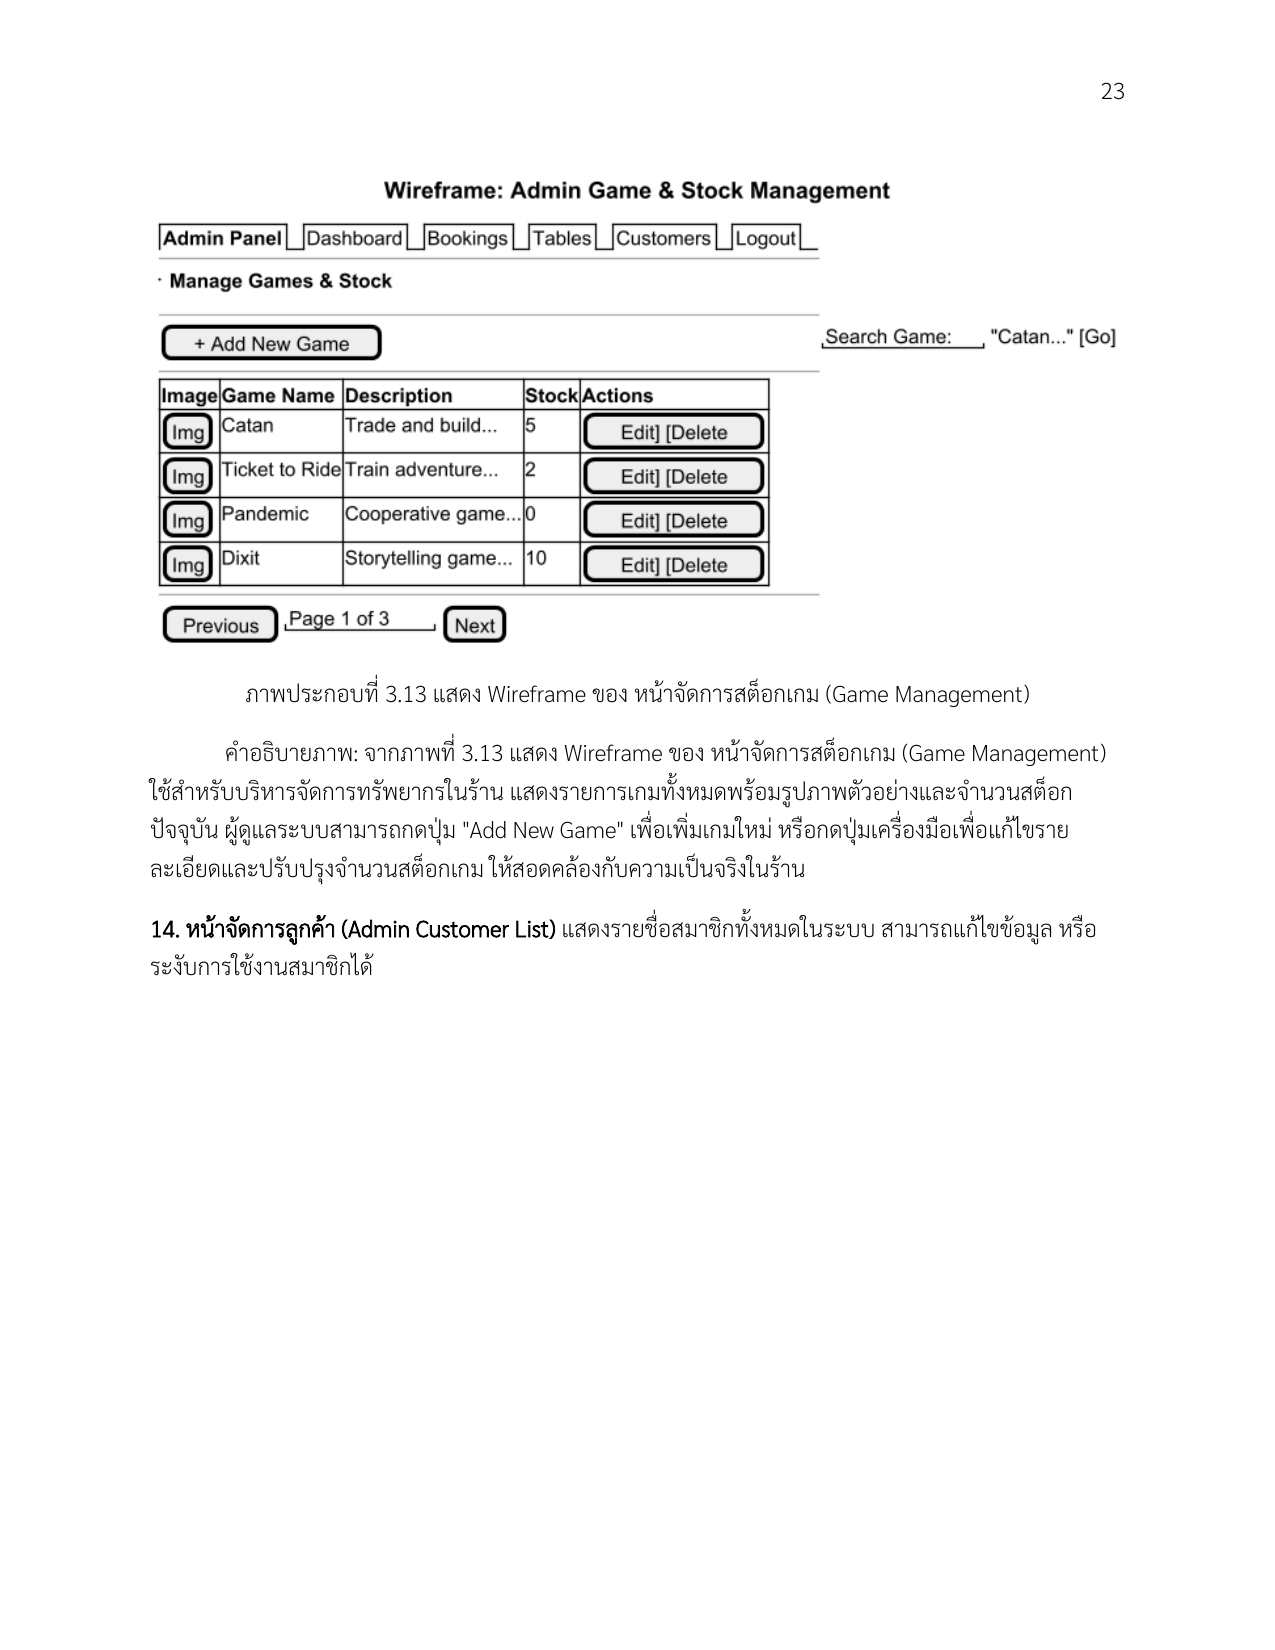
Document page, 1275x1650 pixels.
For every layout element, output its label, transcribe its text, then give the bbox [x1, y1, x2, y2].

picture [150, 150, 1125, 648]
text ภาพประกอบที่ 3.13 แสดง Wireframe ของ หน้าจัดการสต็อกเกม (Game Management) [150, 678, 1125, 707]
text คำอธิบายภาพ: จากภาพที่ 3.13 แสดง Wireframe ของ หน้าจัดการสต็อกเกม (Game Management) ใช้สำหรับบริหารจัดการทรัพยากรในร้าน แสดงรายการเกมทั้งหมดพร้อมรูปภาพตัวอย่างและจำนวนสต็อกปัจจุบัน ผู้ดูแลระบบสามารถกดปุ่ม "Add New Game" เพื่อเพิ่มเกมใหม่ หรือกดปุ่มเครื่องมือเพื่อแก้ไขรายละเอียดและปรับปรุงจำนวนสต็อกเกม ให้สอดคล้องกับความเป็นจริงในร้าน [150, 737, 1125, 883]
text 14. หน้าจัดการลูกค้า (Admin Customer List) แสดงรายชื่อสมาชิกทั้งหมดในระบบ สามารถแก้ไขข้อมูล หรือระงับการใช้งานสมาชิกได้ [150, 912, 1125, 981]
